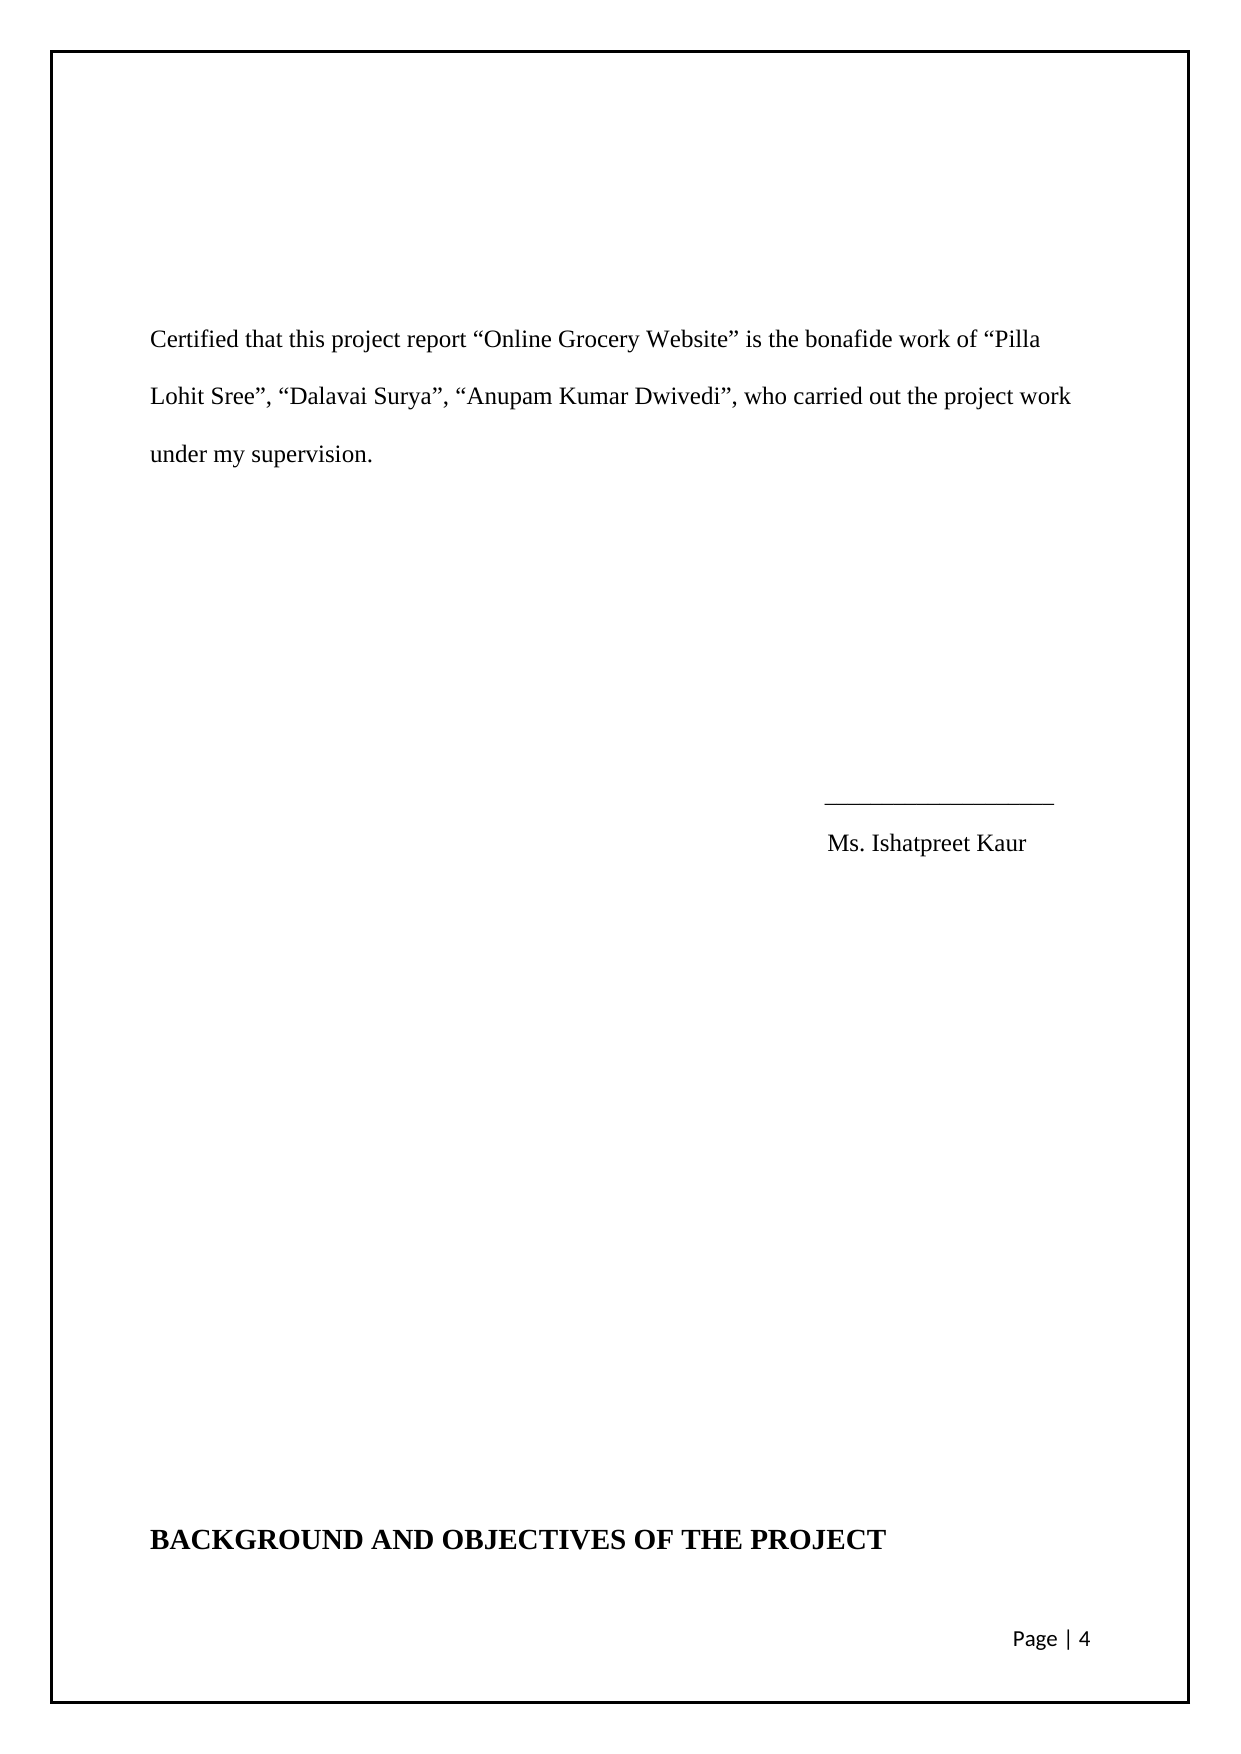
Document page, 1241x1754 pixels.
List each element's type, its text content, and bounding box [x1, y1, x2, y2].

text Certified that this project report “Online Grocery Website” is the bonafide work of “Pilla Lohit Sree”, “Dalavai Surya”, “Anupam Kumar Dwivedi”, who carried out the project work under my supervision. [150, 324, 1090, 467]
text BACKGROUND AND OBJECTIVES OF THE PROJECT [150, 1522, 1090, 1556]
text ____________________ [150, 781, 1090, 807]
text Ms. Ishatpreet Kaur [150, 828, 1090, 856]
